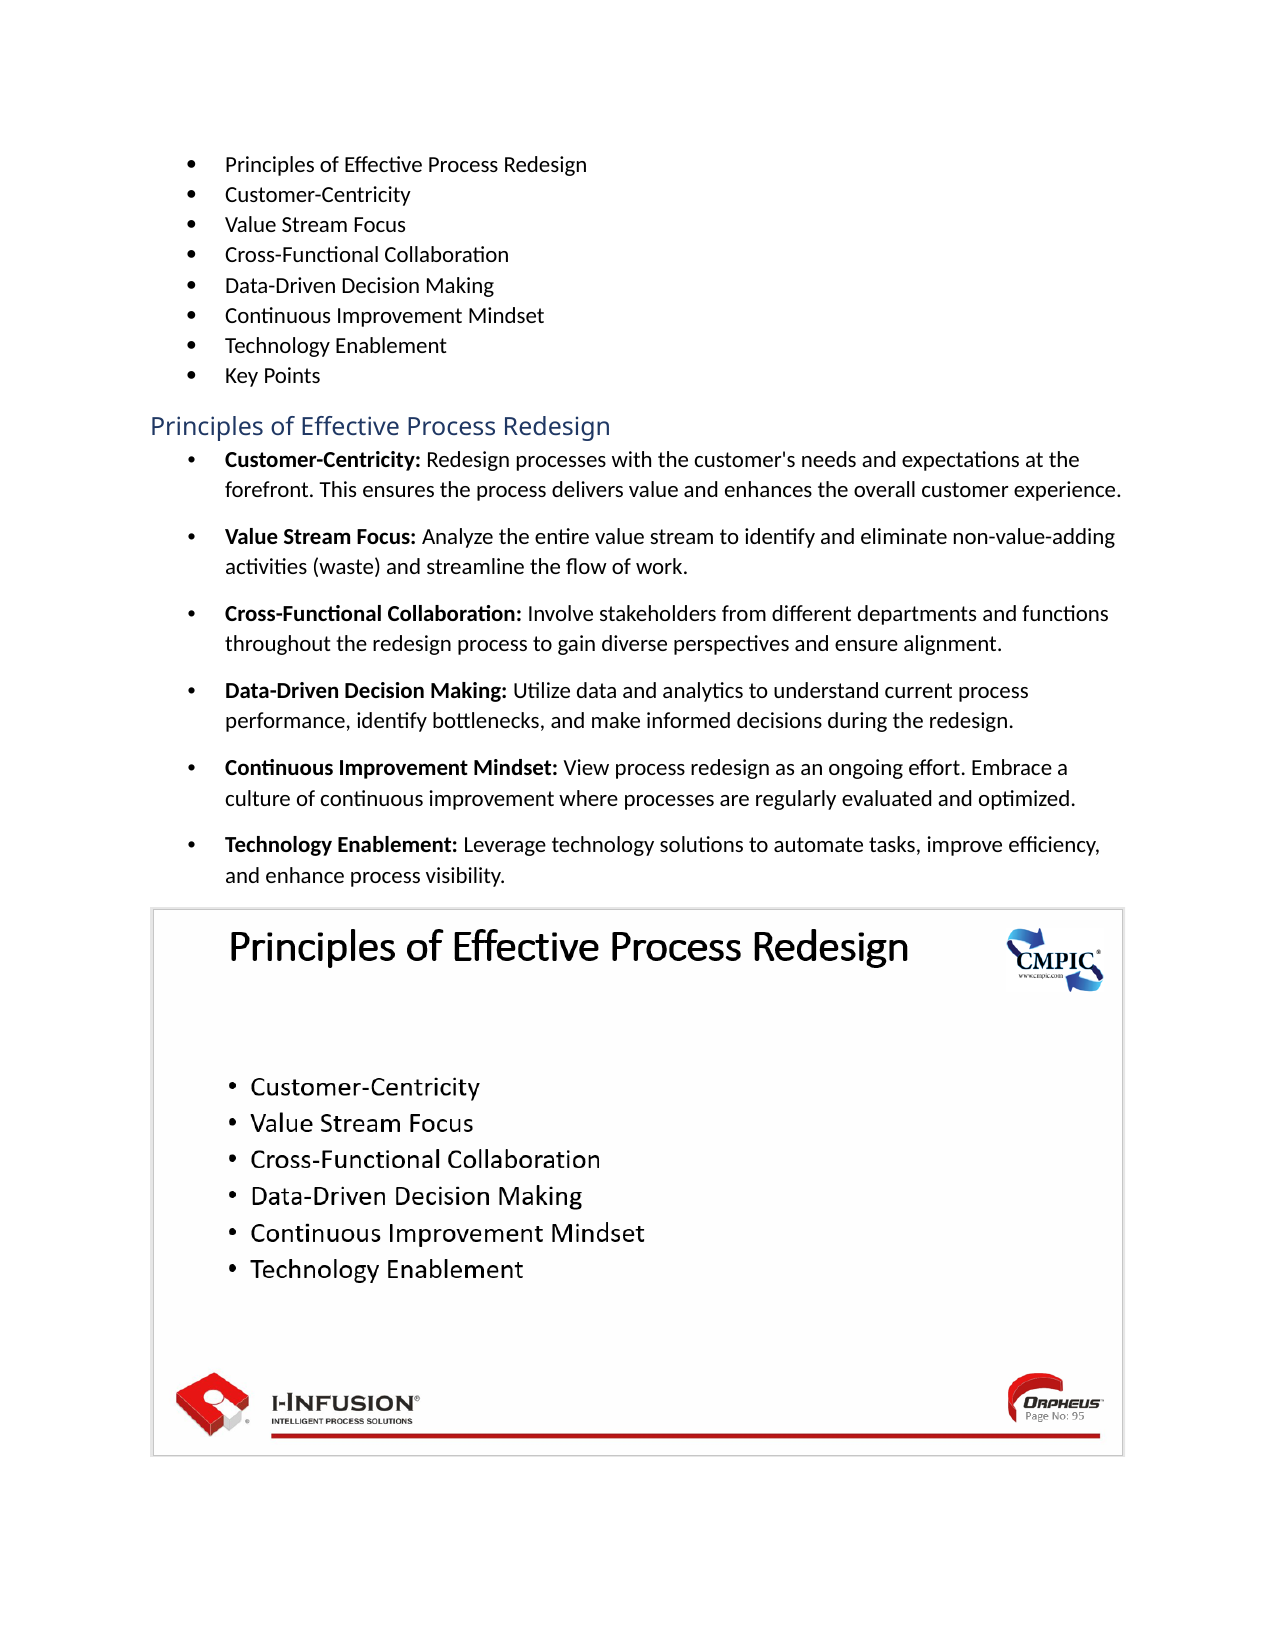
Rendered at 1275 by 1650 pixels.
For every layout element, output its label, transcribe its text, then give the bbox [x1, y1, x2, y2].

list Key Points [187, 361, 1125, 389]
list Continuous Improvement Mindset [187, 301, 1125, 329]
subtitle Principles of Effective Process Redesign [150, 408, 1125, 442]
list Continuous Improvement Mindset: View process redesign as an ongoing effort. Embrace a culture of continuous improvement where processes are regularly evaluated and optimized. [187, 753, 1125, 812]
list Data-Driven Decision Making: Utilize data and analytics to understand current process performance, identify bottlenecks, and make informed decisions during the redesign. [187, 676, 1125, 734]
list Value Stream Focus: Analyze the entire value stream to identify and eliminate non-value-adding activities (waste) and streamline the flow of work. [187, 522, 1125, 580]
list Technology Enablement: Leverage technology solutions to automate tasks, improve efficiency, and enhance process visibility. [187, 831, 1125, 889]
list Principles of Effective Process Redesign [187, 150, 1125, 178]
list Customer-Centricity: Redesign processes with the customer's needs and expectations at the forefront. This ensures the process delivers value and enhances the overall customer experience. [187, 445, 1125, 503]
list Data-Driven Decision Making [187, 271, 1125, 299]
list Value Stream Focus [187, 210, 1125, 238]
list Technology Enablement [187, 331, 1125, 359]
list Cross-Functional Collaboration [187, 241, 1125, 269]
picture [150, 907, 1125, 1457]
list Customer-Centricity [187, 180, 1125, 208]
list Cross-Functional Collaboration: Involve stakeholders from different departments and functions throughout the redesign process to gain diverse perspectives and ensure alignment. [187, 599, 1125, 657]
